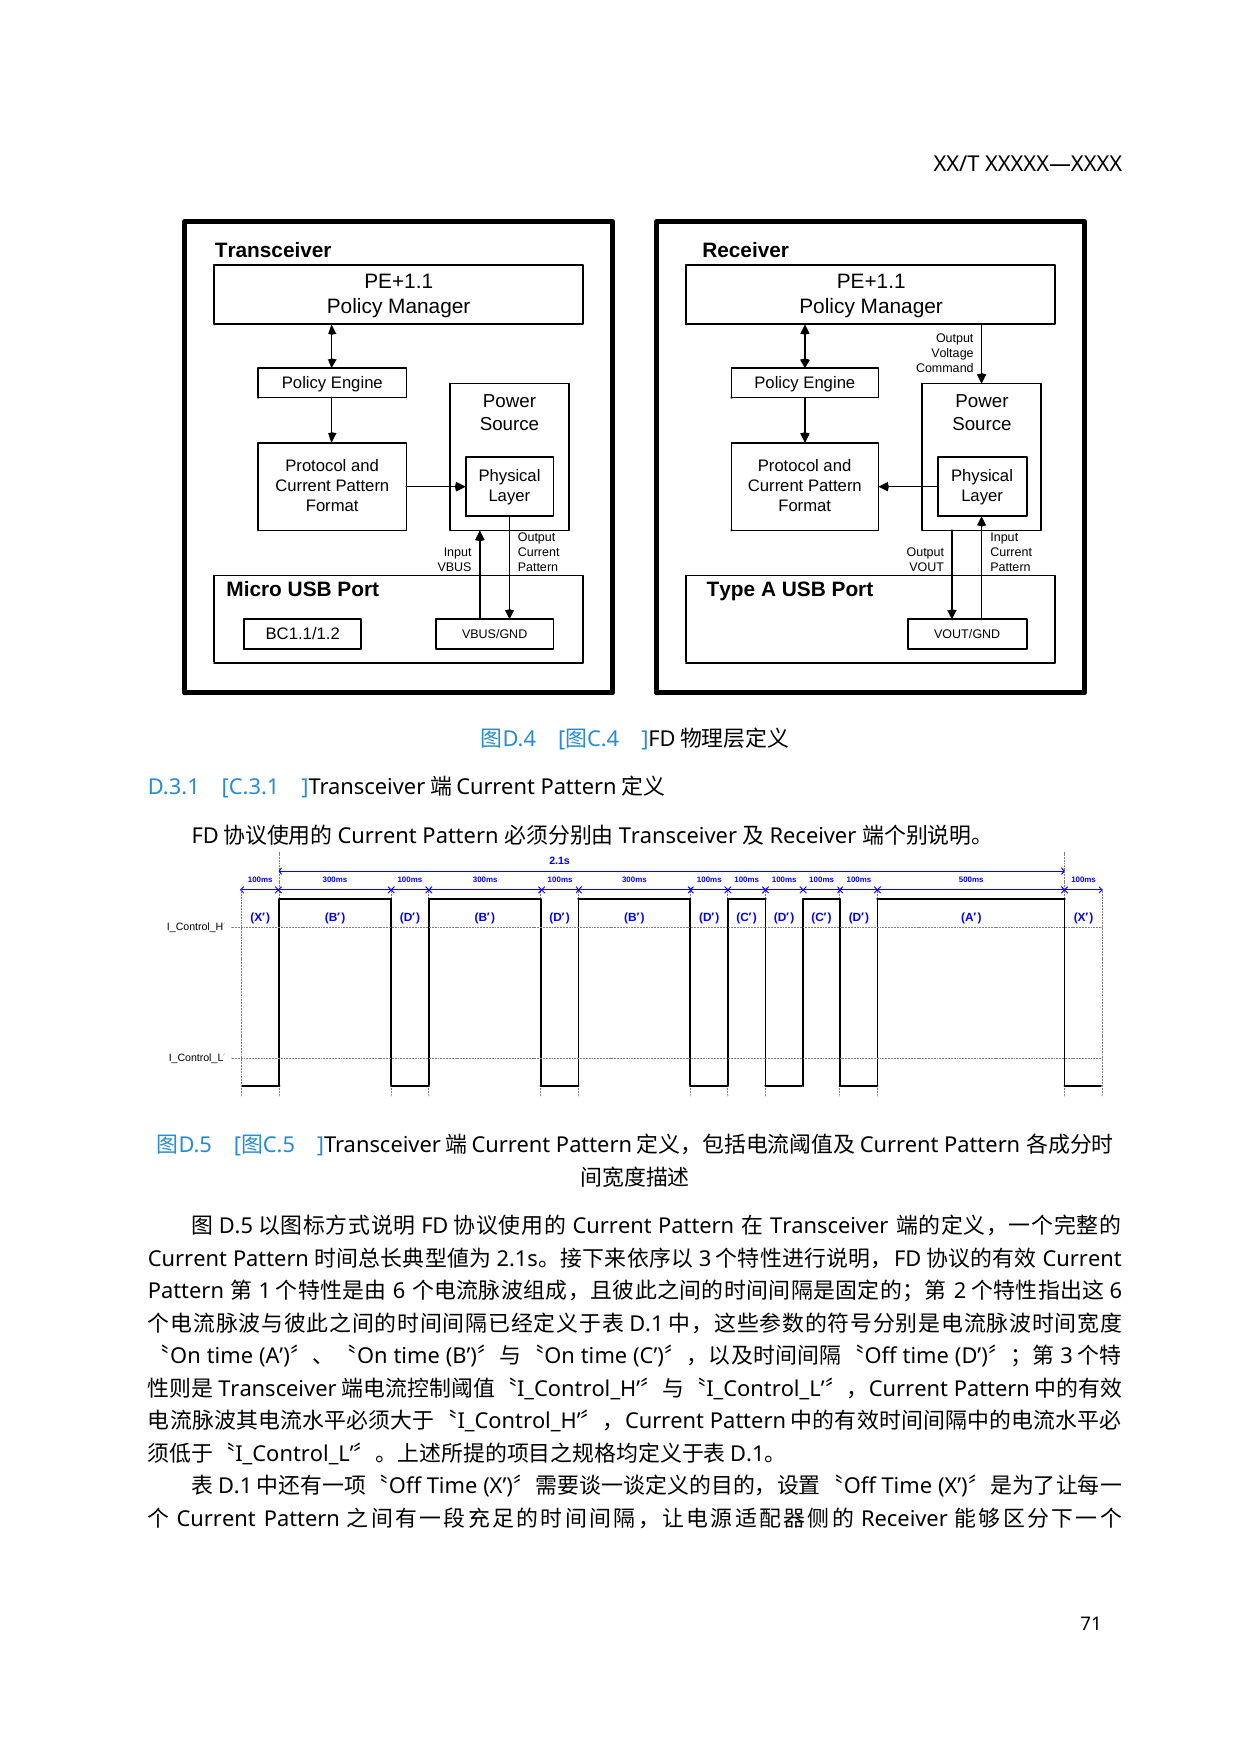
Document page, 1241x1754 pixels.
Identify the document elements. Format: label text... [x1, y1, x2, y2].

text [148, 1468, 1122, 1533]
text FD物理层定义 [148, 720, 1122, 753]
text Transceiver端Current Pattern定义 [148, 769, 1122, 802]
text 图D.5以图标方式说明FD协议使用的 Current Pattern 在 Transceiver 端的定义，一个完整的Current Pattern时间总长典型値为2.1s。接下来依序以3个特性进行说明，FD协议的有效 Current Pattern 第 1个特性是由 6 个电流脉波组成，且彼此之间的时间间隔是固定的；第 2个特性指出这6 个电流脉波与彼此之间的时间间隔已经定义于表D.1中，这些参数的符号分别是电流脉波时间宽度〝On time (A’)〞、〝On time (B’)〞与〝On time (C’)〞，以及时间间隔〝Off time (D’)〞；第 3个特性则是Transceiver端电流控制阈值〝I_Control_H’〞与〝I_Control_L’〞，Current Pattern中的有效电流脉波其电流水平必须大于〝I_Control_H’〞，Current Pattern中的有效时间间隔中的电流水平必须低于〝I_Control_L’〞。上述所提的项目之规格均定义于表D.1。 [148, 1208, 1122, 1468]
text FD协议使用的 Current Pattern 必须分别由 Transceiver 及 Receiver 端个别说明。 [148, 818, 1122, 850]
text Transceiver端Current Pattern定义，包括电流阈值及Current Pattern 各成分时间宽度描述 [148, 1127, 1122, 1192]
